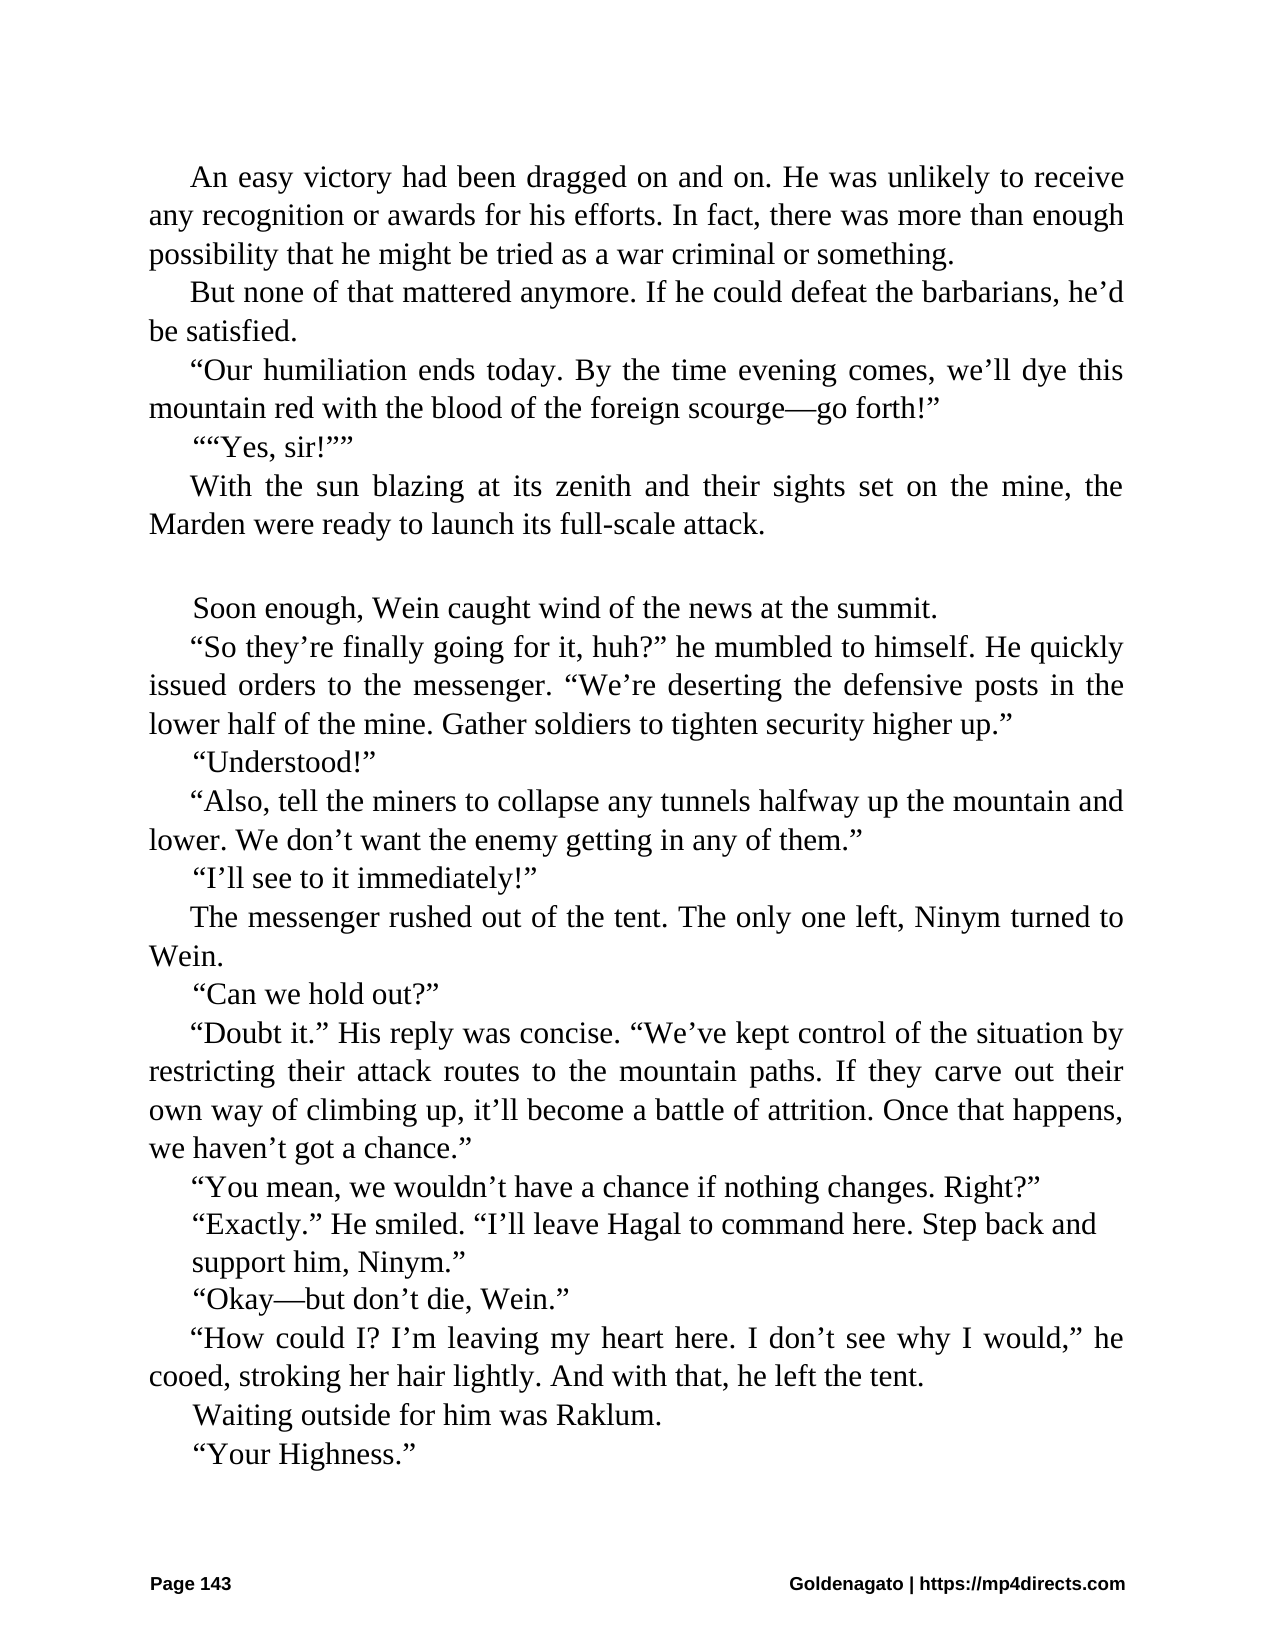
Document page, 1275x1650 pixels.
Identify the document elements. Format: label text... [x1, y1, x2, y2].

text “So they’re finally going for it, huh?” he mumbled to himself. He quickly issued orders to the messenger. “We’re deserting the defensive posts in the lower half of the mine. Gather soldiers to tighten security higher up.” [148, 628, 1125, 741]
text “Understood!” [192, 744, 1125, 779]
text “Can we hold out?” [192, 976, 1125, 1011]
text “Our humiliation ends today. By the time evening comes, we’ll dye this mountain red with the blood of the foreign scourge—go forth!” [148, 351, 1125, 425]
text Waiting outside for him was Raklum. [192, 1396, 1125, 1432]
text “You mean, we wouldn’t have a chance if nothing changes. Right?” “Exactly.” He smiled. “I’ll leave Hagal to command here. Step back and support him, Ninym.” [191, 1168, 1126, 1279]
text An easy victory had been dragged on and on. He was unlikely to receive any recognition or awards for his efforts. In fact, there was more than enough possibility that he might be tried as a war criminal or something. [148, 158, 1125, 271]
text But none of that mattered anymore. If he could defeat the barbarians, he’d be satisfied. [148, 274, 1125, 348]
text “Doubt it.” His reply was concise. “We’ve kept control of the situation by restricting their attack routes to the mountain paths. If they carve out their own way of climbing up, it’ll become a battle of attrition. Once that happens, we haven’t got a chance.” [148, 1014, 1125, 1166]
text “Okay—but don’t die, Wein.” [192, 1281, 1125, 1316]
text With the sun blazing at its zenith and their sights set on the mine, the Marden were ready to launch its full-scale attack. [148, 467, 1125, 541]
text “How could I? I’m leaving my heart here. I don’t see why I would,” he cooed, stroking her hair lightly. And with that, he left the tent. [148, 1319, 1125, 1394]
text ““Yes, sir!”” [192, 428, 1125, 464]
text “I’ll see to it immediately!” [192, 859, 1125, 896]
text “Also, tell the miners to collapse any tunnels halfway up the mountain and lower. We don’t want the enemy getting in any of them.” [148, 782, 1125, 857]
text “Your Highness.” [192, 1435, 1125, 1471]
text The messenger rushed out of the tent. The only one left, Ninym turned to Wein. [148, 898, 1125, 973]
text Soon enough, Wein caught wind of the news at the summit. [192, 589, 1125, 625]
